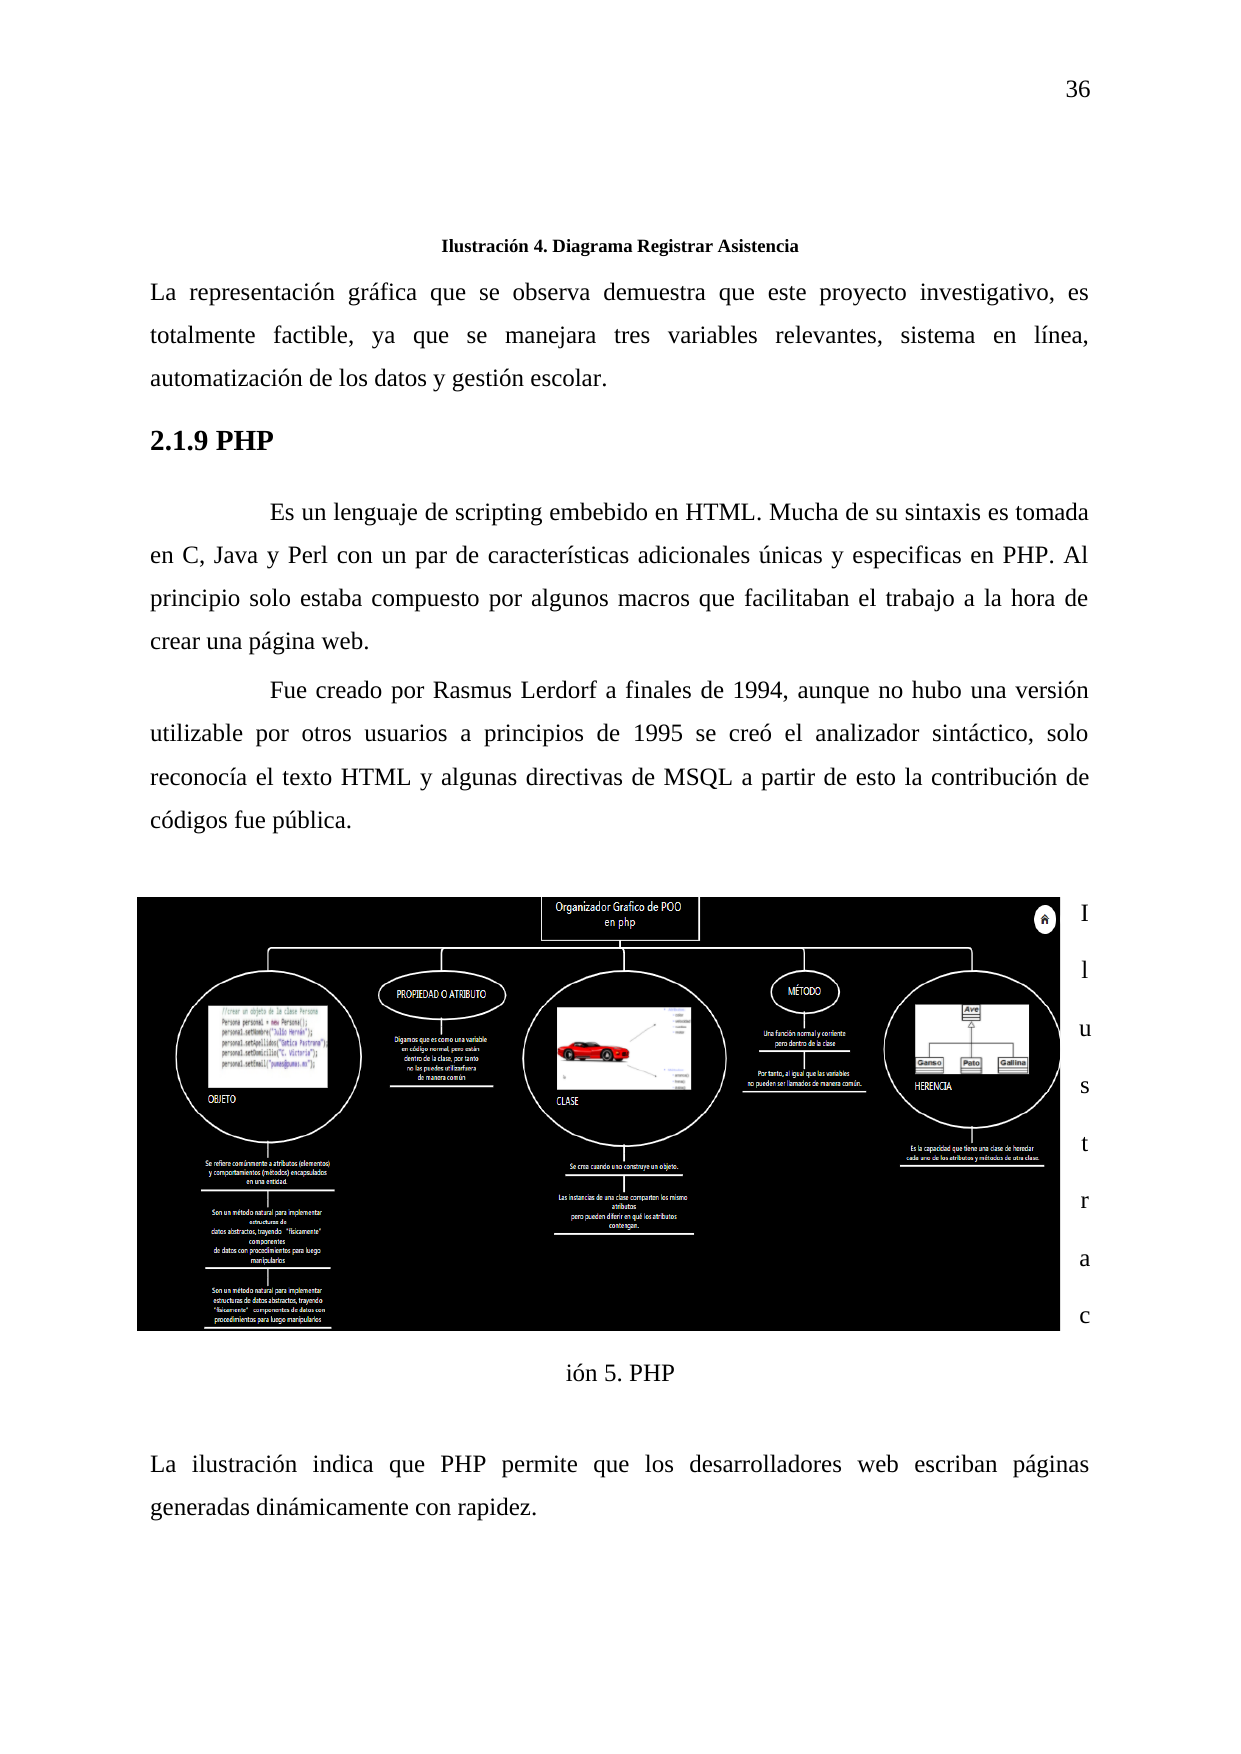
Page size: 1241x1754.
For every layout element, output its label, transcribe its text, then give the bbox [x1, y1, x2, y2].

picture [137, 897, 1061, 1331]
text La representación gráfica que se observa demuestra que este proyecto investigativo, es totalmente factible, ya que se manejara tres variables relevantes, sistema en línea, automatización de los datos y gestión escolar. [150, 277, 1090, 392]
text Ilustración 4. Diagrama Registrar Asistencia [150, 235, 1090, 256]
text Fue creado por Rasmus Lerdorf a finales de 1994, aunque no hubo una versión utilizable por otros usuarios a principios de 1995 se creó el analizador sintáctico, solo reconocía el texto HTML y algunas directivas de MSQL a partir de esto la contribución de códigos fue pública. [150, 675, 1090, 833]
text Es un lenguaje de scripting embebido en HTML. Mucha de su sintaxis es tomada en C, Java y Perl con un par de características adicionales únicas y especificas en PHP. Al principio solo estaba compuesto por algunos macros que facilitaban el trabajo a la hora de crear una página web. [150, 497, 1090, 655]
subtitle 2.1.9 PHP [150, 423, 1090, 457]
text La ilustración indica que PHP permite que los desarrolladores web escriban páginas generadas dinámicamente con rapidez. [150, 1449, 1090, 1521]
